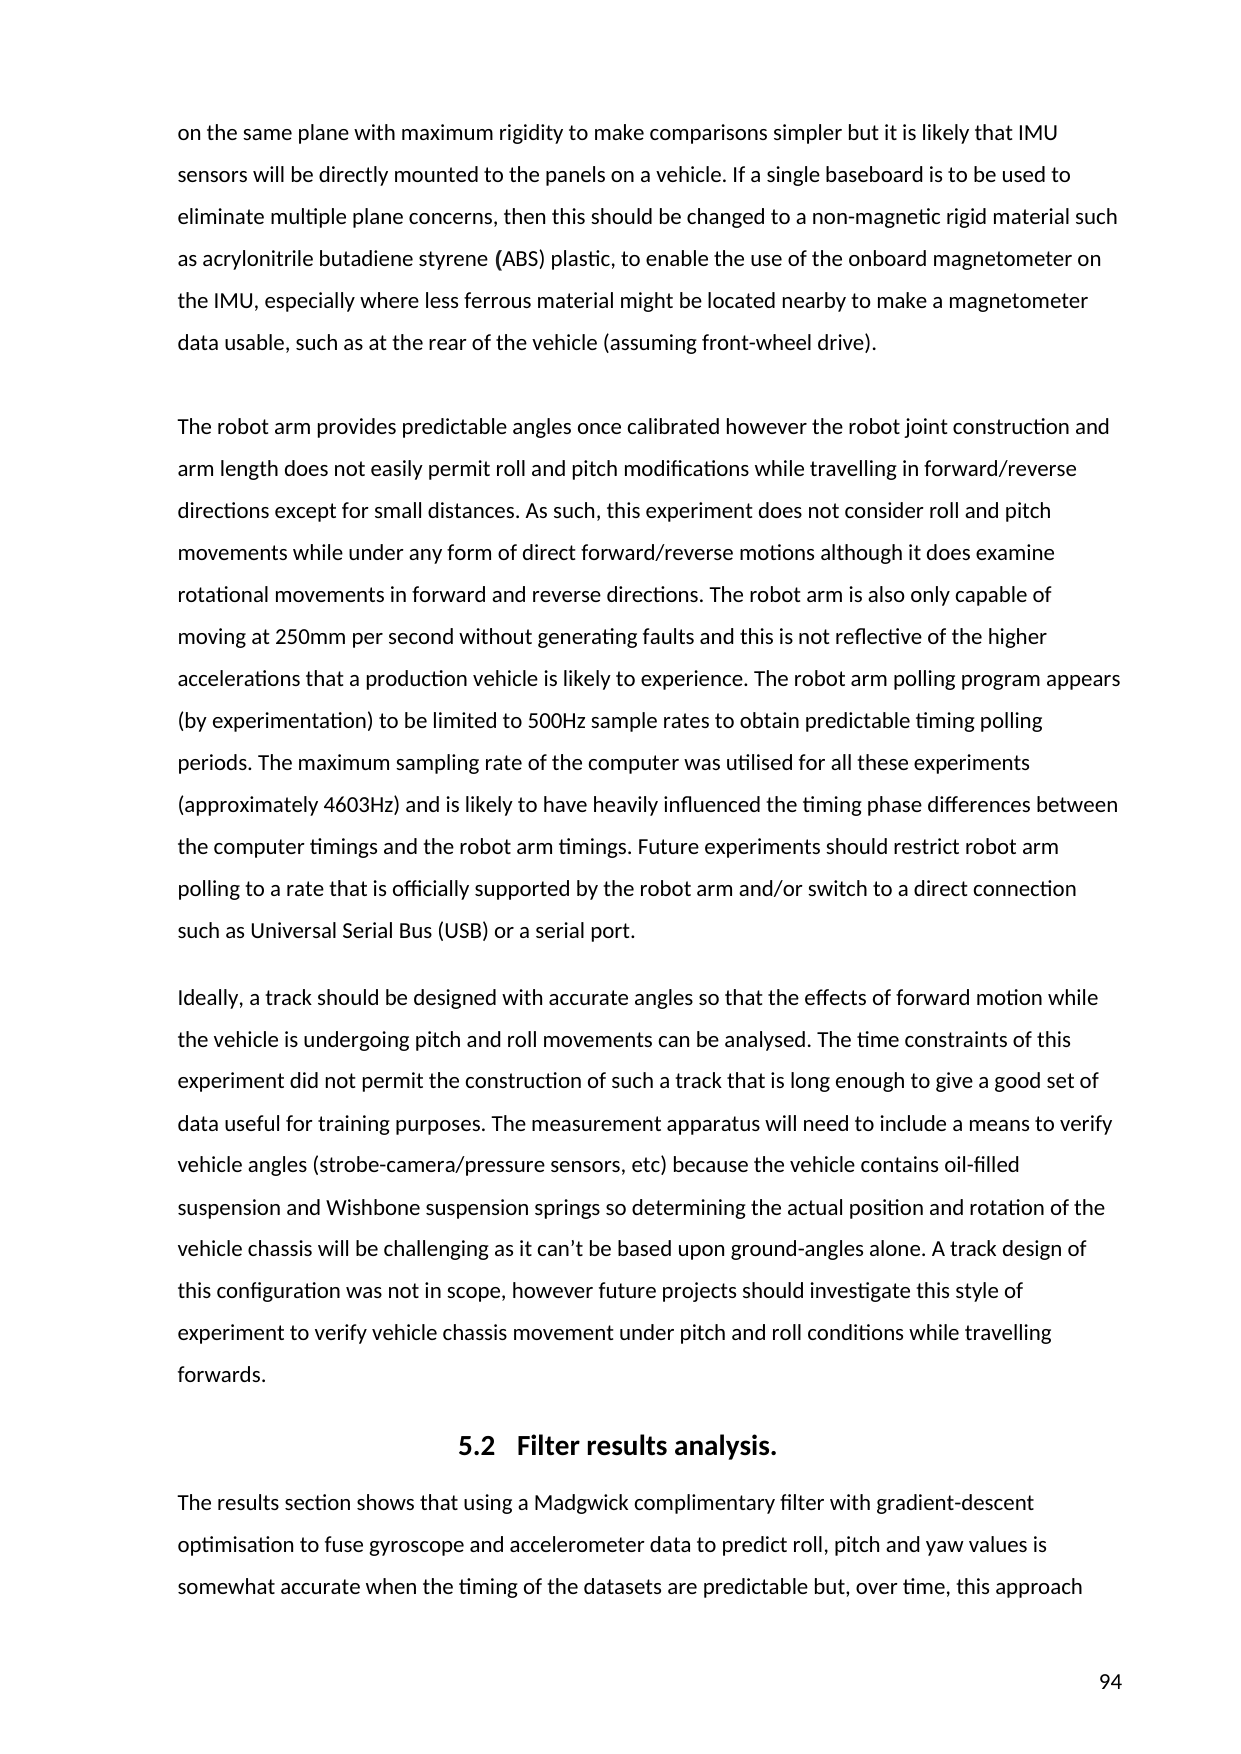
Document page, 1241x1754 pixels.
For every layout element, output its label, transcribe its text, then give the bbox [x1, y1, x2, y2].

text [177, 118, 1122, 944]
subtitle Filter results analysis. [458, 1427, 1122, 1463]
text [177, 1488, 1122, 1600]
text Ideally, a track should be designed with accurate angles so that the effects of forward motion while the vehicle is undergoing pitch and roll movements can be analysed. The time constraints of this experiment did not permit the construction of such a track that is long enough to give a good set of data useful for training purposes. The measurement apparatus will need to include a means to verify vehicle angles (strobe-camera/pressure sensors, etc) because the vehicle contains oil-filled suspension and Wishbone suspension springs so determining the actual position and rotation of the vehicle chassis will be challenging as it can’t be based upon ground-angles alone. A track design of this configuration was not in scope, however future projects should investigate this style of experiment to verify vehicle chassis movement under pitch and roll conditions while travelling forwards. [177, 983, 1122, 1388]
